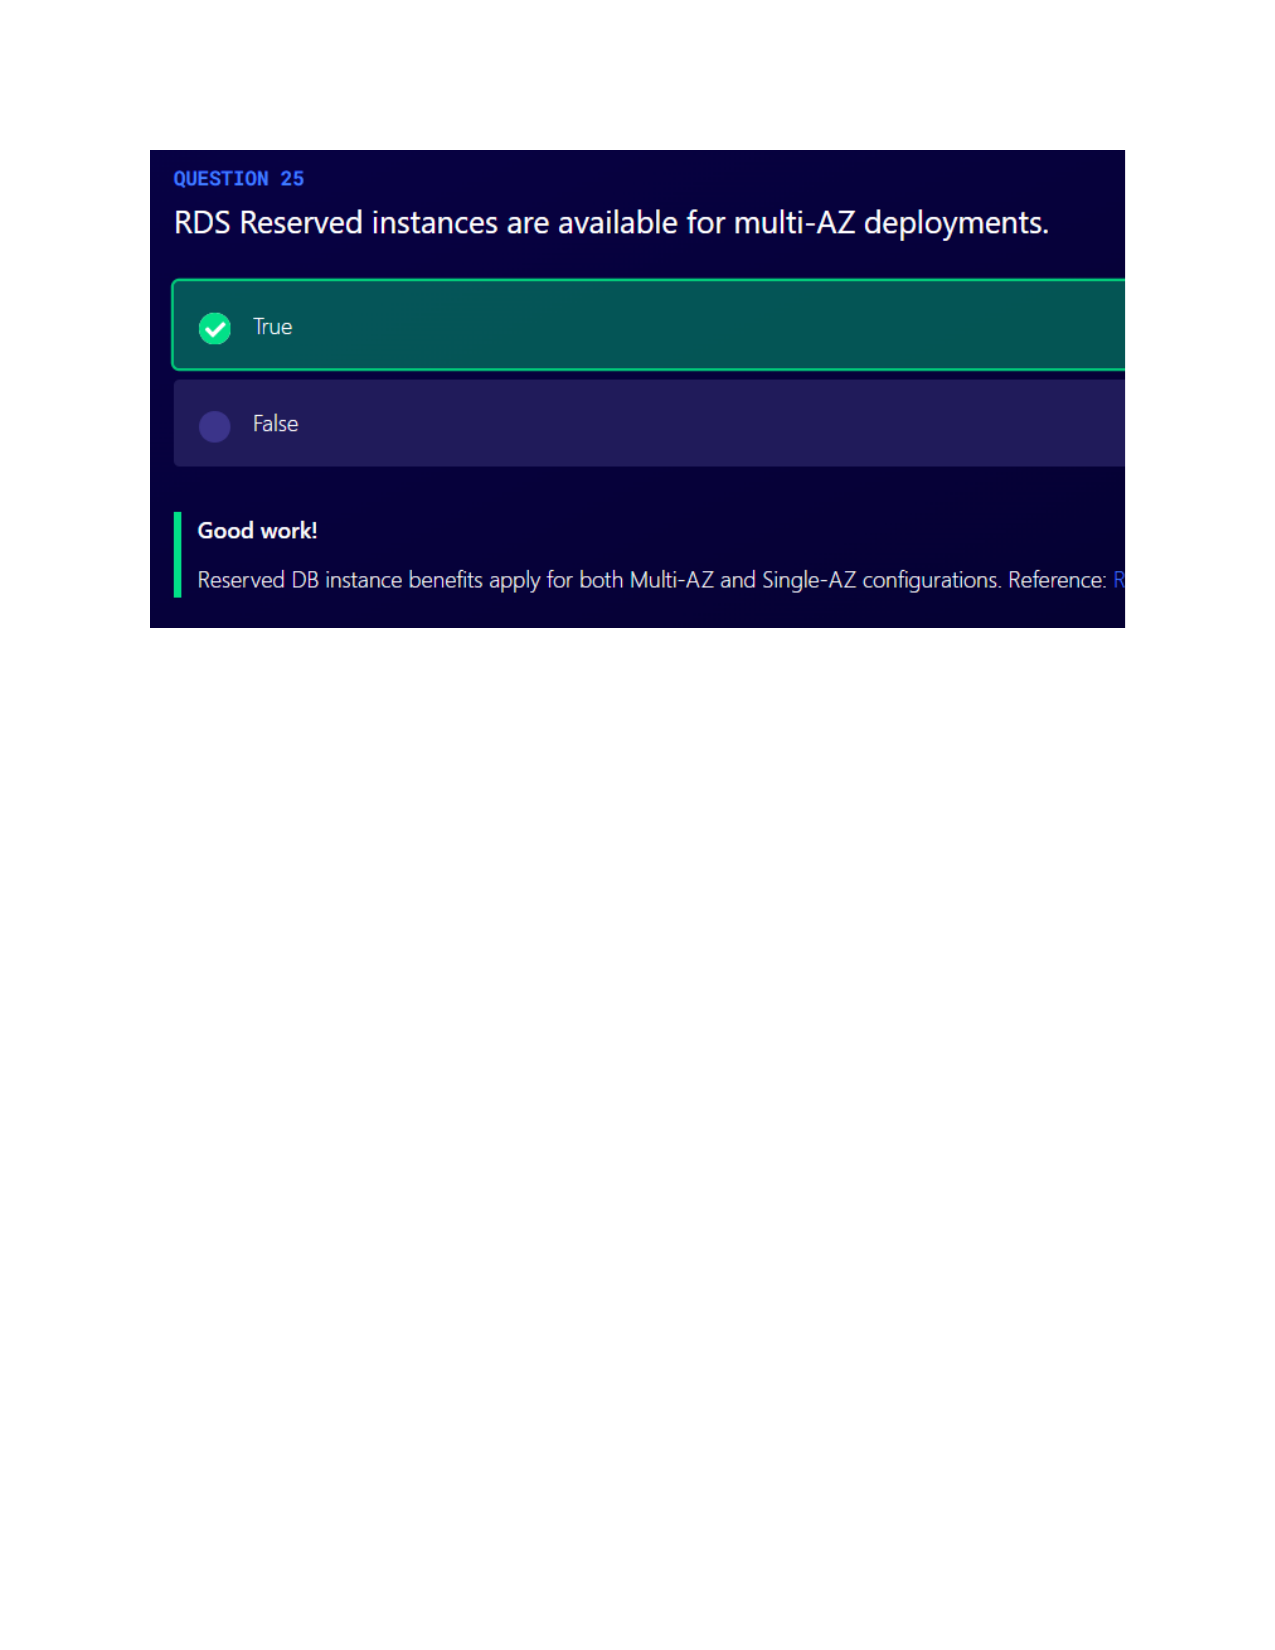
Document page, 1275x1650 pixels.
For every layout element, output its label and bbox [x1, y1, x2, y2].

picture [150, 150, 1125, 628]
